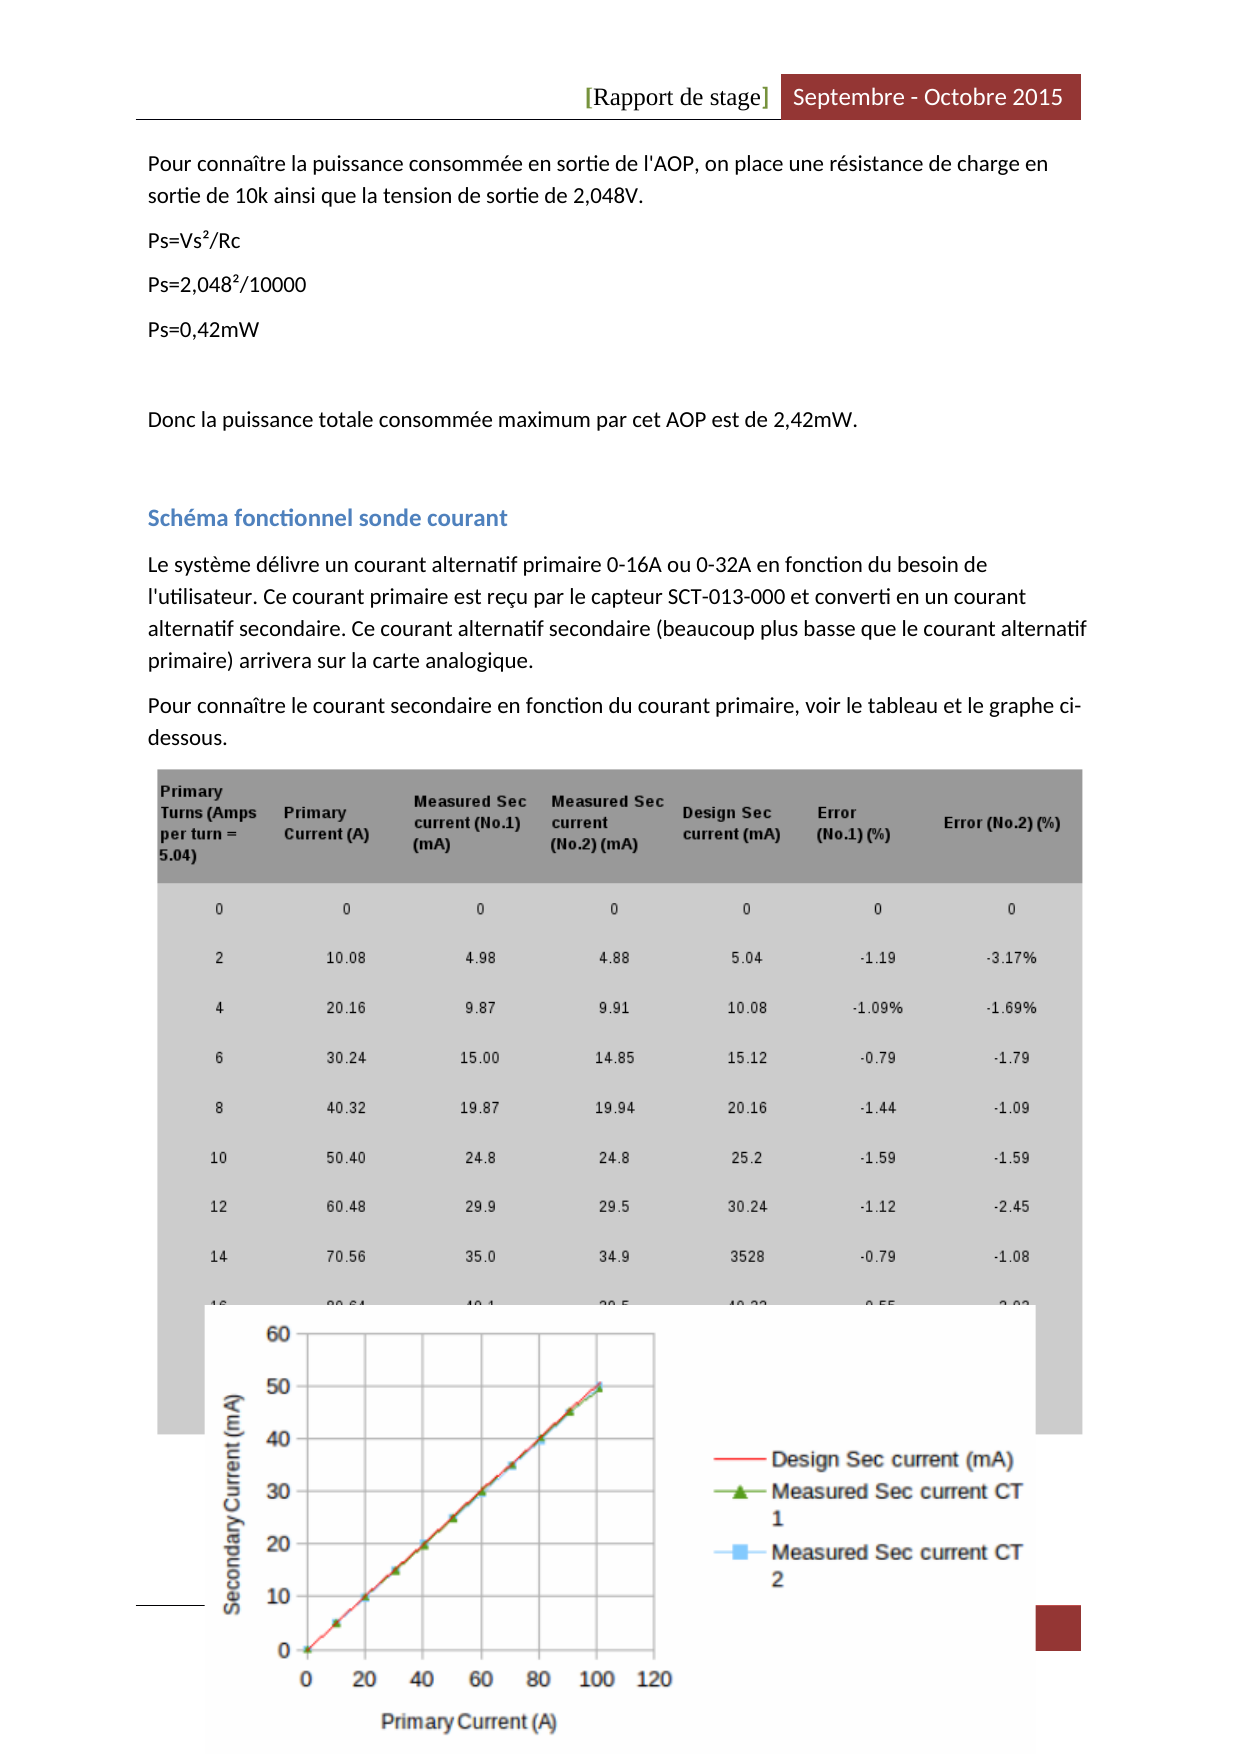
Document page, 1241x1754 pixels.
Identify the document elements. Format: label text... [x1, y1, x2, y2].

text Le système délivre un courant alternatif primaire 0-16A ou 0-32A en fonction du besoin de l'utilisateur. Ce courant primaire est reçu par le capteur SCT-013-000 et converti en un courant alternatif secondaire. Ce courant alternatif secondaire (beaucoup plus basse que le courant alternatif primaire) arrivera sur la carte analogique. [148, 550, 1093, 674]
text Pour connaître le courant secondaire en fonction du courant primaire, voir le tableau et le graphe ci-dessous. [148, 691, 1093, 751]
subtitle Schéma fonctionnel sonde courant [148, 502, 1093, 533]
text Donc la puissance totale consommée maximum par cet AOP est de 2,42mW. [148, 405, 1093, 433]
text Ps=0,42mW [148, 315, 1093, 343]
text Pour connaître la puissance consommée en sortie de l'AOP, on place une résistance de charge en sortie de 10k ainsi que la tension de sortie de 2,048V. [148, 149, 1093, 209]
text Ps=Vs²/Rc [148, 226, 1093, 254]
text Ps=2,048²/10000 [148, 271, 1093, 299]
picture [155, 768, 1085, 1754]
